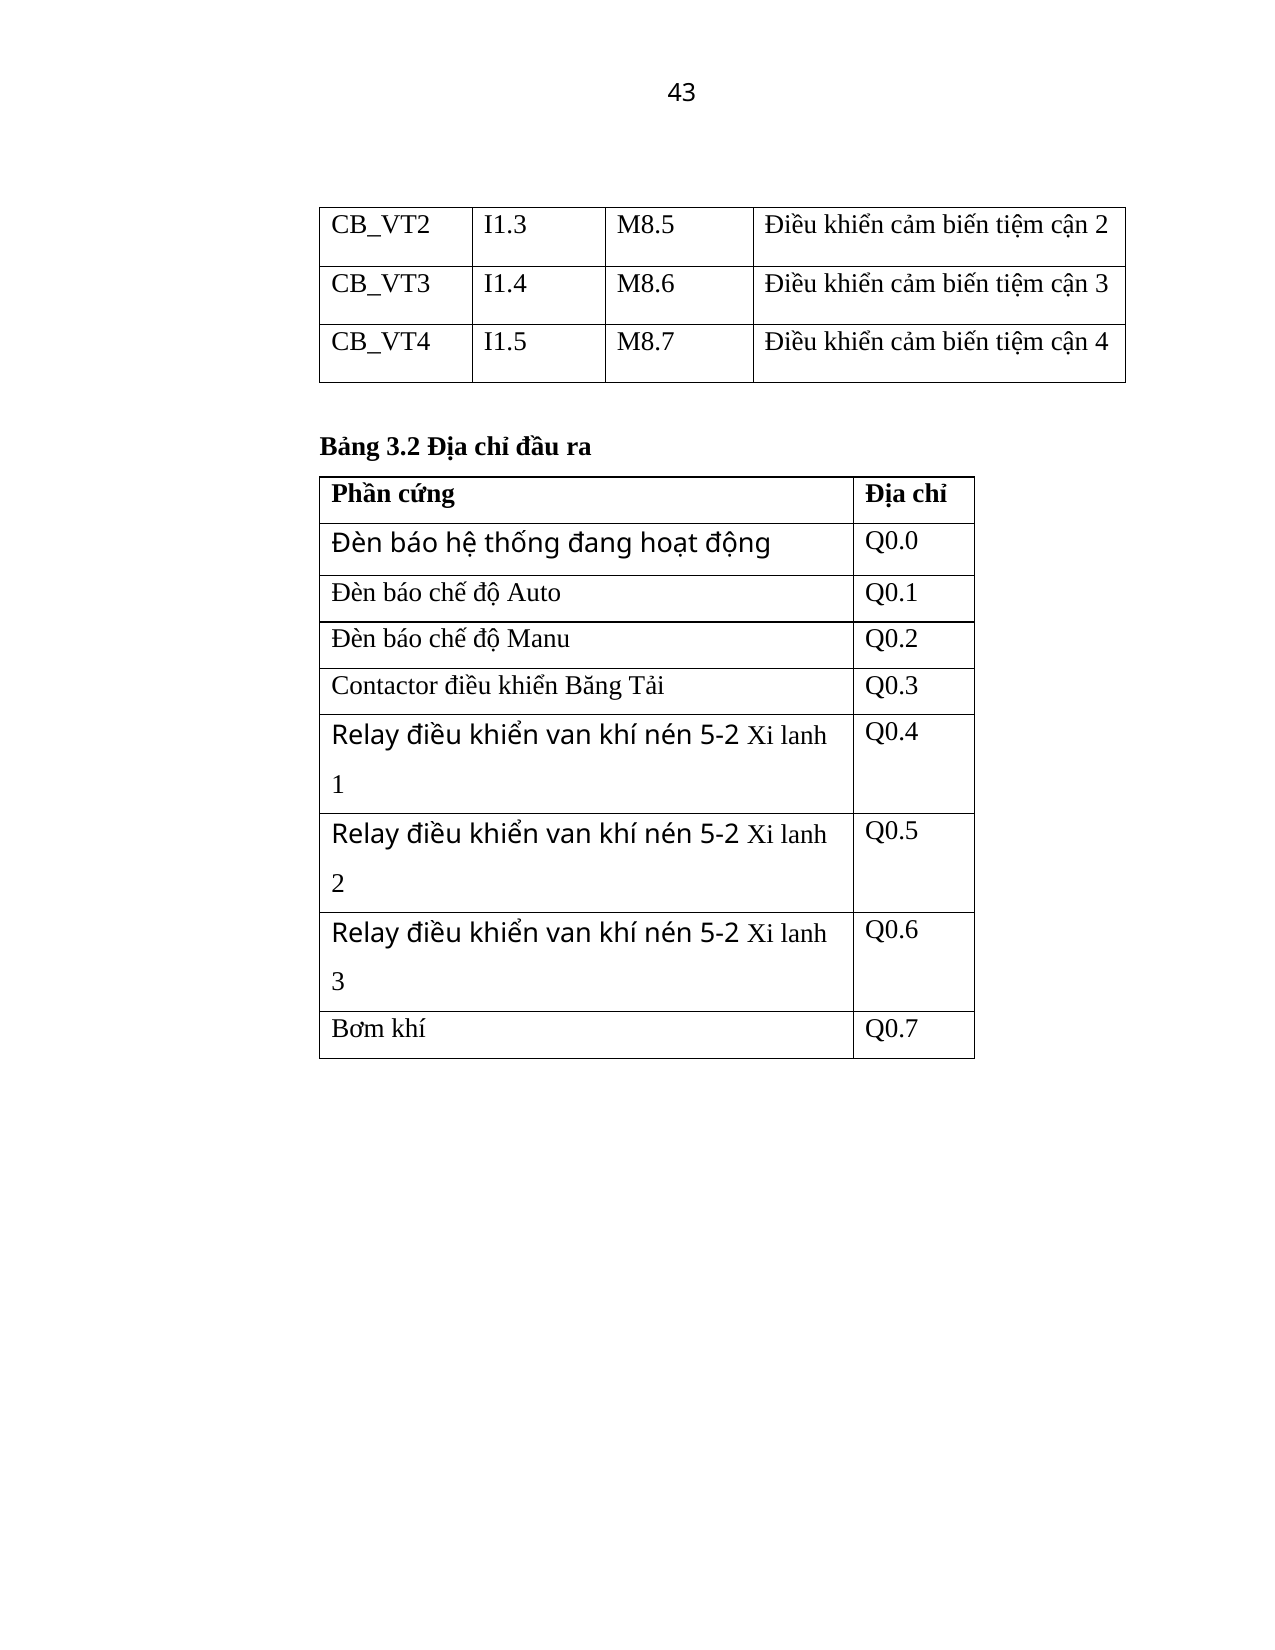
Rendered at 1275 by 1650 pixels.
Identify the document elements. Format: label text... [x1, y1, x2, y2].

table_cell Relay điều khiển van khí nén 5-2 Xi lanh 3 [320, 913, 853, 1011]
table_cell Q0.5 [854, 814, 974, 912]
table_cell Q0.0 [854, 524, 974, 575]
list Bảng 3.2 Địa chỉ đầu ra [319, 430, 1157, 461]
table_cell CB_VT4 [320, 325, 472, 382]
table_cell Contactor điều khiển Băng Tải [320, 669, 853, 714]
table_cell Q0.4 [854, 715, 974, 813]
table_cell Q0.7 [854, 1012, 974, 1057]
table_cell Điều khiển cảm biến tiệm cận 3 [754, 267, 1125, 324]
table_cell I1.3 [473, 208, 605, 266]
table_cell M8.5 [606, 208, 753, 266]
table_cell Relay điều khiển van khí nén 5-2 Xi lanh 2 [320, 814, 853, 912]
table_cell M8.6 [606, 267, 753, 324]
table_cell Q0.2 [854, 623, 974, 668]
table_header Địa chỉ [854, 478, 974, 523]
table_cell CB_VT2 [320, 208, 472, 266]
table_cell I1.4 [473, 267, 605, 324]
table_cell I1.5 [473, 325, 605, 382]
table_cell CB_VT3 [320, 267, 472, 324]
table_cell Q0.1 [854, 576, 974, 621]
table_cell Điều khiển cảm biến tiệm cận 4 [754, 325, 1125, 382]
table_cell M8.7 [606, 325, 753, 382]
table_cell Relay điều khiển van khí nén 5-2 Xi lanh 1 [320, 715, 853, 813]
table_cell Đèn báo hệ thống đang hoạt động [320, 524, 853, 575]
table_cell Bơm khí [320, 1012, 853, 1057]
table_header Phần cứng [320, 478, 853, 523]
table_cell Đèn báo chế độ Manu [320, 623, 853, 668]
table_cell Q0.6 [854, 913, 974, 1011]
table_cell Điều khiển cảm biến tiệm cận 2 [754, 208, 1125, 266]
table_cell Đèn báo chế độ Auto [320, 576, 853, 621]
table_cell Q0.3 [854, 669, 974, 714]
